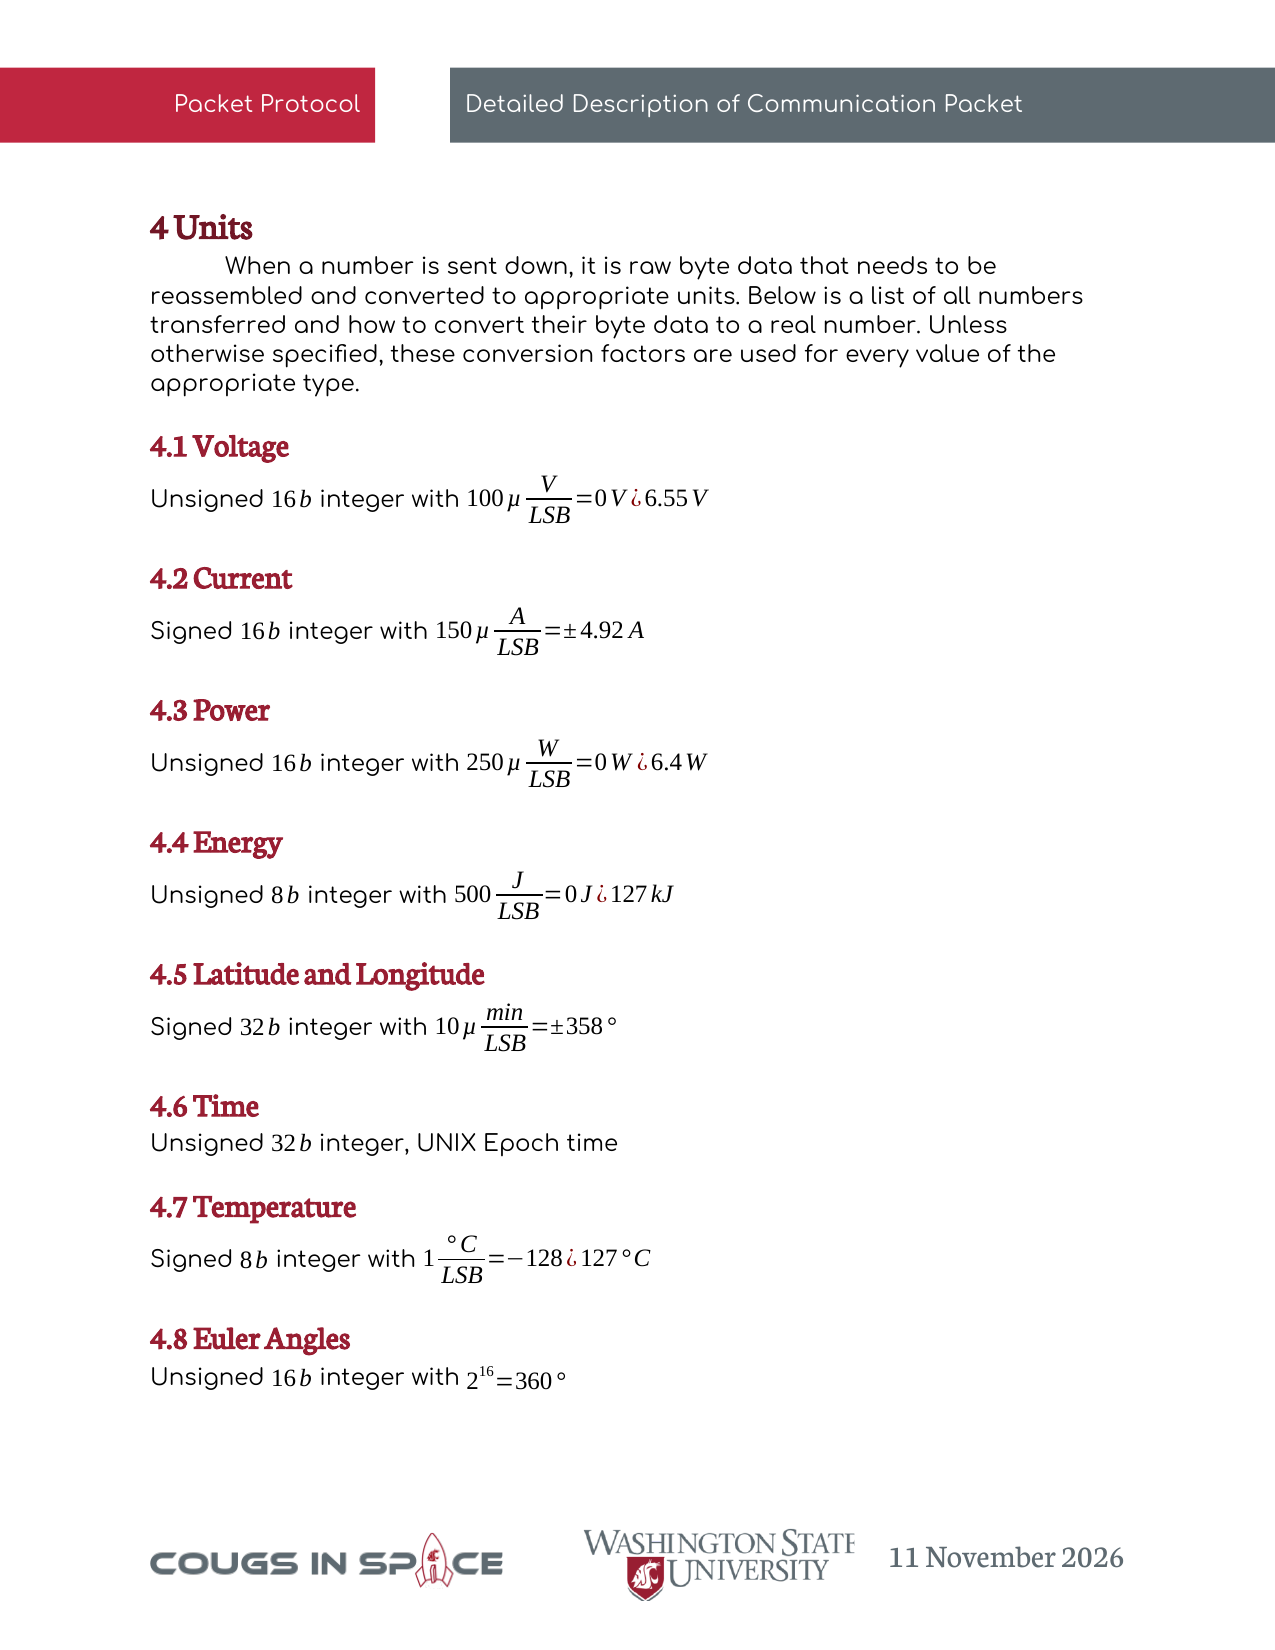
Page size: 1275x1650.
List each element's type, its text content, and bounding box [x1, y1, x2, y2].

subtitle 4.6 Time [150, 1082, 1125, 1124]
text Unsigned integer with [150, 866, 1125, 925]
text Unsigned integer with [150, 734, 1125, 793]
subtitle 4.5 Latitude and Longitude [150, 950, 1125, 992]
subtitle 4.1 Voltage [150, 422, 1125, 464]
picture [582, 1528, 854, 1601]
text Unsigned integer with [150, 1363, 1125, 1394]
subtitle 4.7 Temperature [150, 1182, 1125, 1224]
text When a number is sent down, it is raw byte data that needs to be reassembled and converted to appropriate units. Below is a list of all numbers transferred and how to convert their byte data to a real number. Unless otherwise specified, these conversion factors are used for every value of the appropriate type. [150, 254, 1125, 397]
subtitle 4.4 Energy [150, 818, 1125, 860]
text Unsigned integer with [150, 470, 1125, 529]
subtitle 4.3 Power [150, 686, 1125, 728]
picture [150, 1532, 503, 1589]
text Unsigned integer, UNIX Epoch time [150, 1130, 1125, 1158]
text Signed integer with [150, 998, 1125, 1057]
text Signed integer with [150, 602, 1125, 661]
subtitle 4.2 Current [150, 554, 1125, 596]
subtitle 4.8 Euler Angles [150, 1314, 1125, 1356]
subtitle 4 Units [150, 200, 1125, 247]
text Signed integer with [150, 1231, 1125, 1290]
